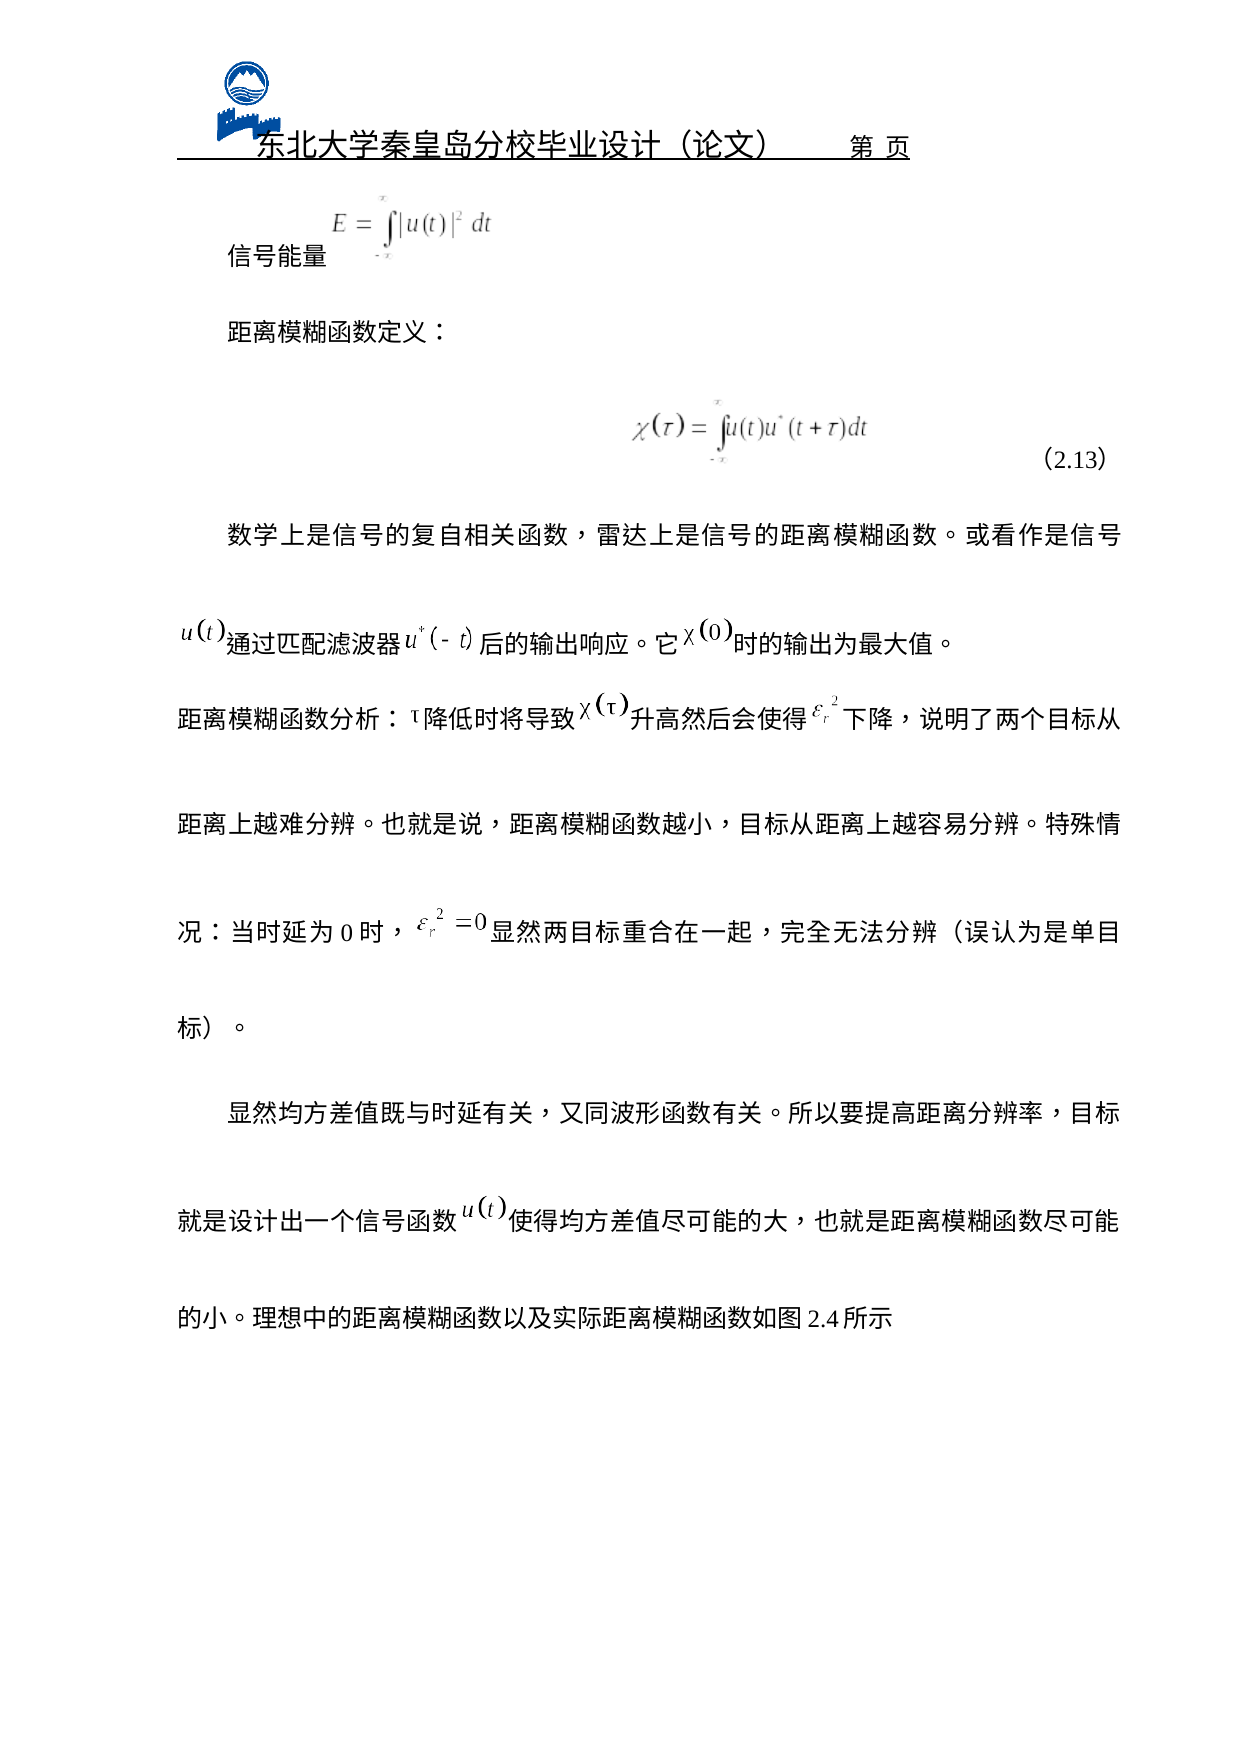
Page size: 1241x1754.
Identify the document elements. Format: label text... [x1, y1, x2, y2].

text 信号能量 [177, 178, 1122, 280]
text 距离模糊函数分析：降低时将导致升高然后会使得下降，说明了两个目标从距离上越难分辨。也就是说，距离模糊函数越小，目标从距离上越容易分辨。特殊情况：当时延为0时，显然两目标重合在一起，完全无法分辨（误认为是单目标）。 [177, 688, 1122, 1061]
text 距离模糊函数定义： [177, 297, 1122, 365]
picture [208, 61, 285, 143]
text （2.13） [177, 382, 1122, 484]
text 数学上是信号的复自相关函数，雷达上是信号的距离模糊函数。或看作是信号通过匹配滤波器后的输出响应。它时的输出为最大值。 [177, 501, 1122, 671]
text 显然均方差值既与时延有关，又同波形函数有关。所以要提高距离分辨率，目标就是设计出一个信号函数使得均方差值尽可能的大，也就是距离模糊函数尽可能的小。理想中的距离模糊函数以及实际距离模糊函数如图2.4所示 [177, 1078, 1122, 1350]
